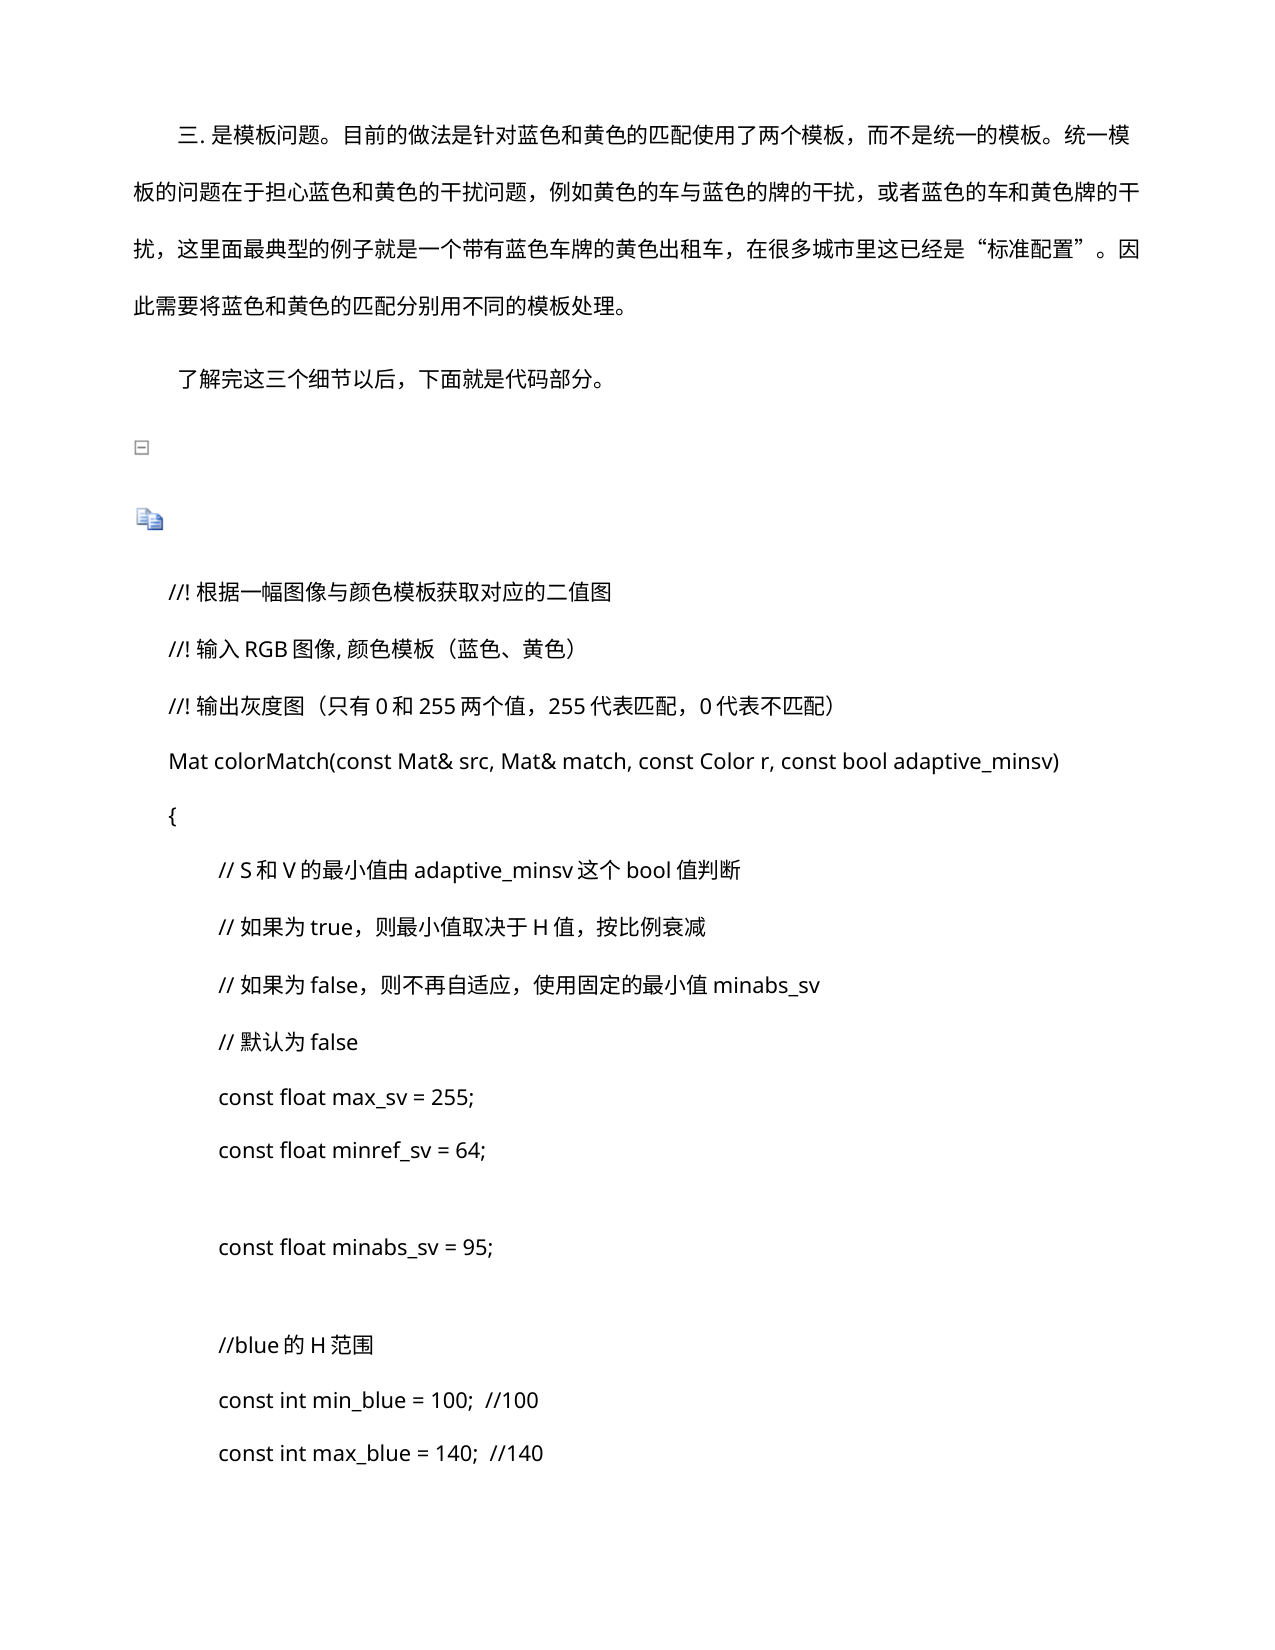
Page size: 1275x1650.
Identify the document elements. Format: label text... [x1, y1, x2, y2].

text const float minref_sv = 64; [118, 1136, 1157, 1165]
picture [133, 501, 169, 536]
text //! 输入RGB图像, 颜色模板（蓝色、黄色） [118, 632, 1157, 663]
picture [133, 434, 151, 460]
text const int max_blue = 140; //140 [118, 1438, 1157, 1468]
text 三. 是模板问题。目前的做法是针对蓝色和黄色的匹配使用了两个模板，而不是统一的模板。统一模板的问题在于担心蓝色和黄色的干扰问题，例如黄色的车与蓝色的牌的干扰，或者蓝色的车和黄色牌的干扰，这里面最典型的例子就是一个带有蓝色车牌的黄色出租车，在很多城市里这已经是“标准配置”。因此需要将蓝色和黄色的匹配分别用不同的模板处理。 [134, 118, 1141, 321]
text // 如果为false，则不再自适应，使用固定的最小值minabs_sv [118, 968, 1157, 999]
text // 默认为false [118, 1025, 1157, 1057]
text // S和V的最小值由adaptive_minsv这个bool值判断 [118, 853, 1157, 885]
text const float max_sv = 255; [118, 1082, 1157, 1112]
text //blue的H范围 [118, 1328, 1157, 1359]
text Mat colorMatch(const Mat& src, Mat& match, const Color r, const bool adaptive_minsv) [118, 746, 1157, 776]
text //! 输出灰度图（只有0和255两个值，255代表匹配，0代表不匹配） [118, 689, 1157, 721]
text 了解完这三个细节以后，下面就是代码部分。 [134, 362, 1141, 393]
text const int min_blue = 100; //100 [118, 1385, 1157, 1414]
text // 如果为true，则最小值取决于H值，按比例衰减 [118, 910, 1157, 942]
text //! 根据一幅图像与颜色模板获取对应的二值图 [118, 574, 1157, 606]
text { [118, 800, 1157, 829]
text const float minabs_sv = 95; [118, 1232, 1157, 1261]
